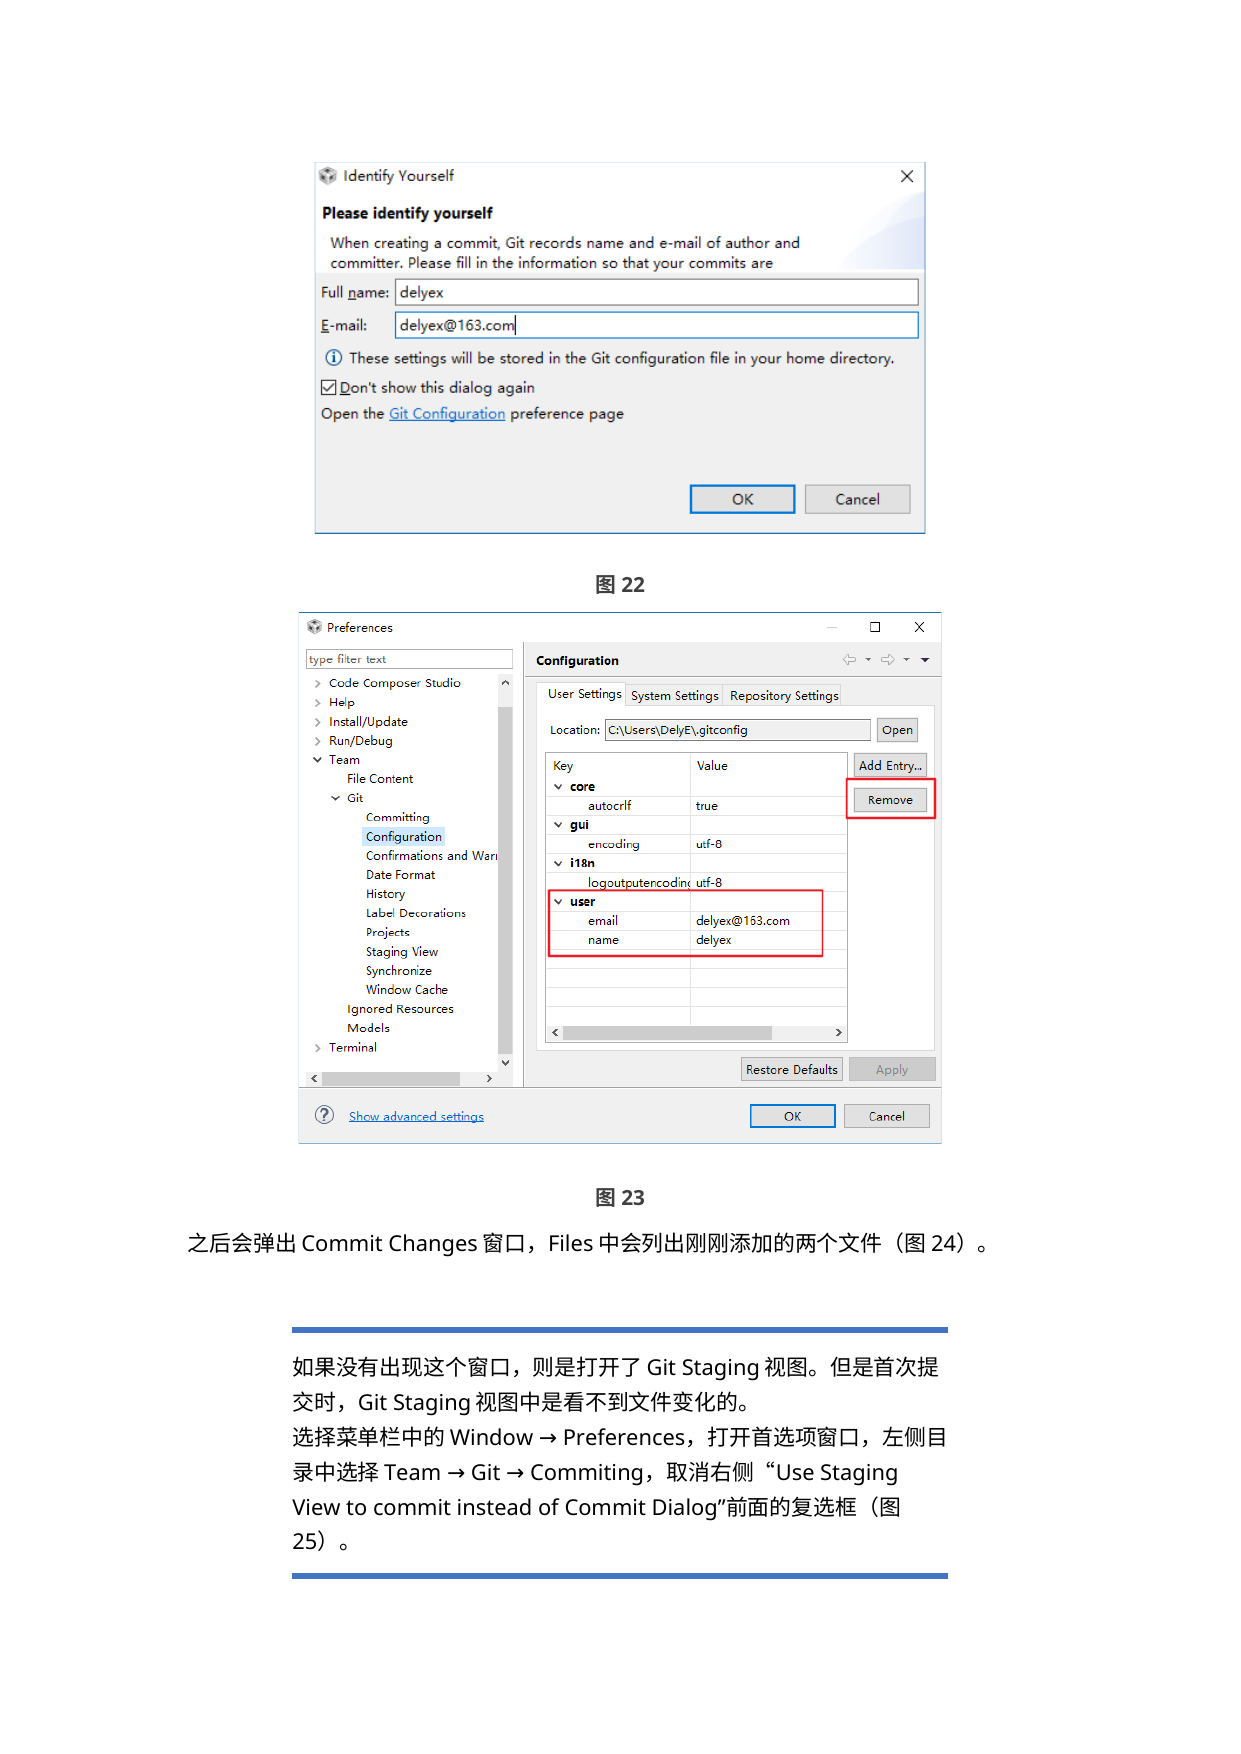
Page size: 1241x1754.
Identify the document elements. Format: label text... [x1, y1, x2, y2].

text 图 22 [187, 567, 1053, 600]
picture [298, 612, 942, 1144]
picture [314, 162, 926, 534]
text 之后会弹出Commit Changes窗口，Files中会列出刚刚添加的两个文件（图 24）。 [187, 1225, 1053, 1258]
text 图 23 [187, 1180, 1053, 1213]
